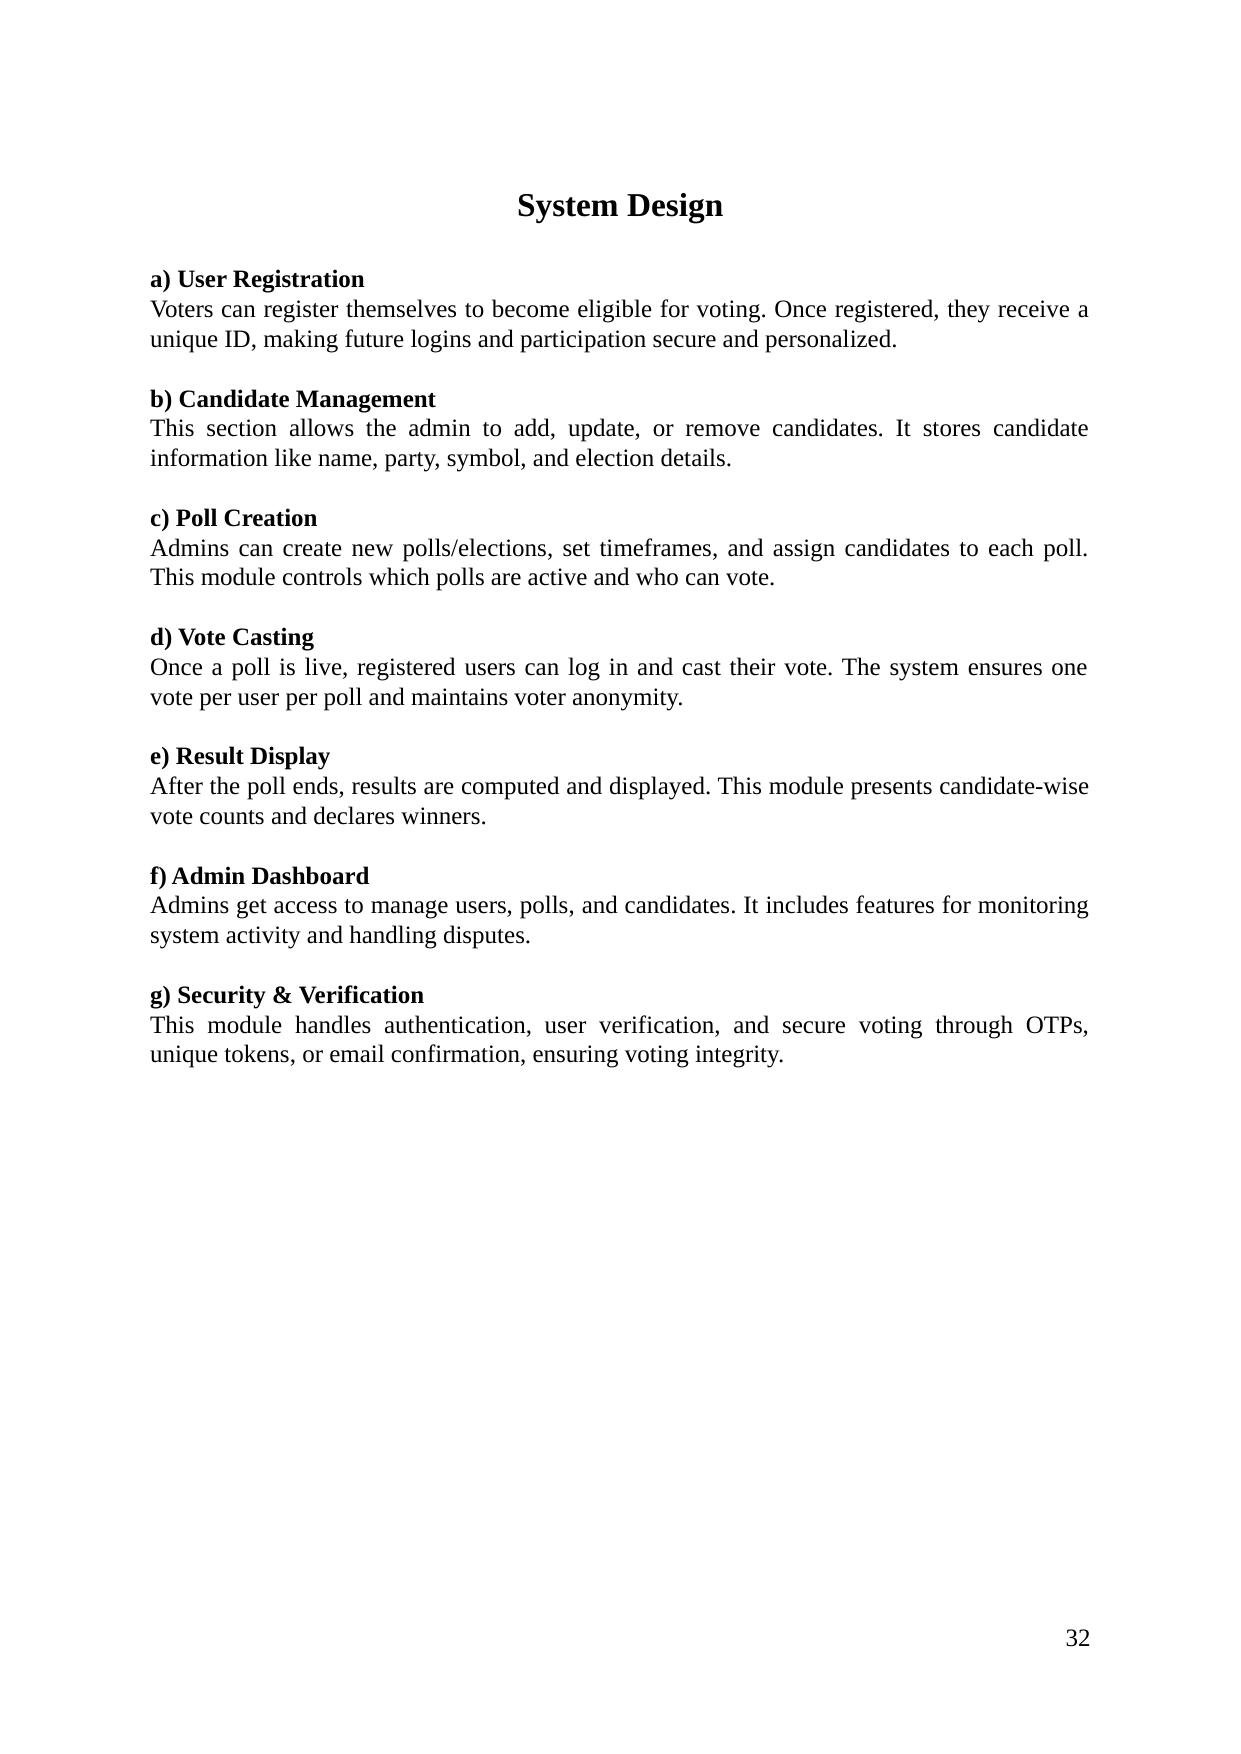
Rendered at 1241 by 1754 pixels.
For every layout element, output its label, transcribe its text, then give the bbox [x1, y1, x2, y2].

text a) User Registration [150, 264, 1090, 293]
text b) Candidate Management [150, 384, 1090, 412]
text This module handles authentication, user verification, and secure voting through OTPs, unique tokens, or email confirmation, ensuring voting integrity. [150, 1010, 1090, 1068]
text Admins get access to manage users, polls, and candidates. It includes features for monitoring system activity and handling disputes. [150, 891, 1090, 949]
text e) Result Display [150, 741, 1090, 770]
text Voters can register themselves to become eligible for voting. Once registered, they receive a unique ID, making future logins and participation secure and personalized. [150, 294, 1090, 353]
text f) Admin Dashboard [150, 861, 1090, 889]
text Once a poll is live, registered users can log in and cast their vote. The system ensures one vote per user per poll and maintains voter anonymity. [150, 652, 1090, 710]
text This section allows the admin to add, update, or remove candidates. It stores candidate information like name, party, symbol, and election details. [150, 413, 1090, 472]
text c) Poll Creation [150, 503, 1090, 532]
text System Design [150, 185, 1090, 223]
text d) Vote Casting [150, 622, 1090, 651]
text Admins can create new polls/elections, set timeframes, and assign candidates to each poll. This module controls which polls are active and who can vote. [150, 533, 1090, 591]
text After the poll ends, results are computed and displayed. This module presents candidate-wise vote counts and declares winners. [150, 771, 1090, 830]
text g) Security & Verification [150, 980, 1090, 1009]
